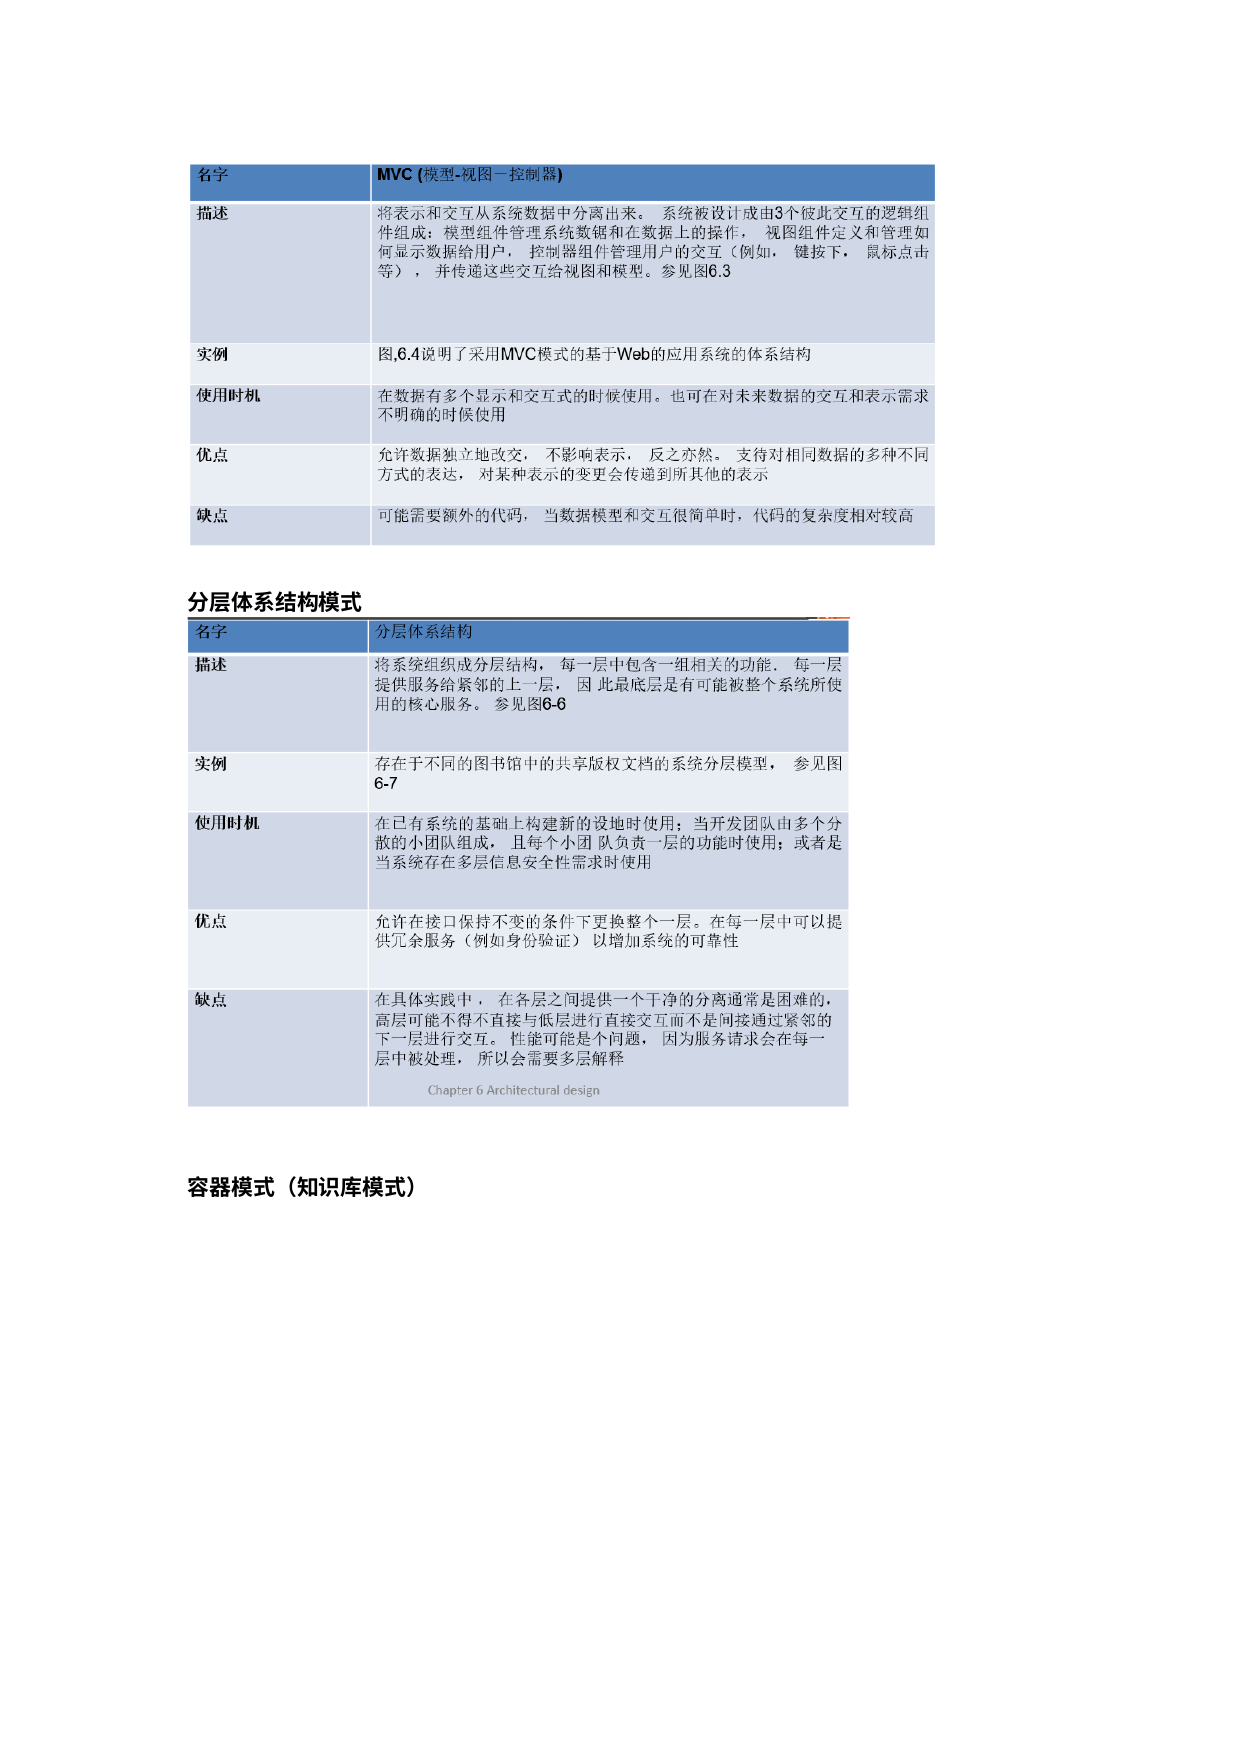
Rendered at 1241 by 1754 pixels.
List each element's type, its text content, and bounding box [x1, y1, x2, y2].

picture [187, 162, 939, 547]
text 容器模式（知识库模式） [187, 1169, 1053, 1202]
text 分层体系结构模式 [187, 584, 1053, 617]
picture [187, 617, 850, 1108]
